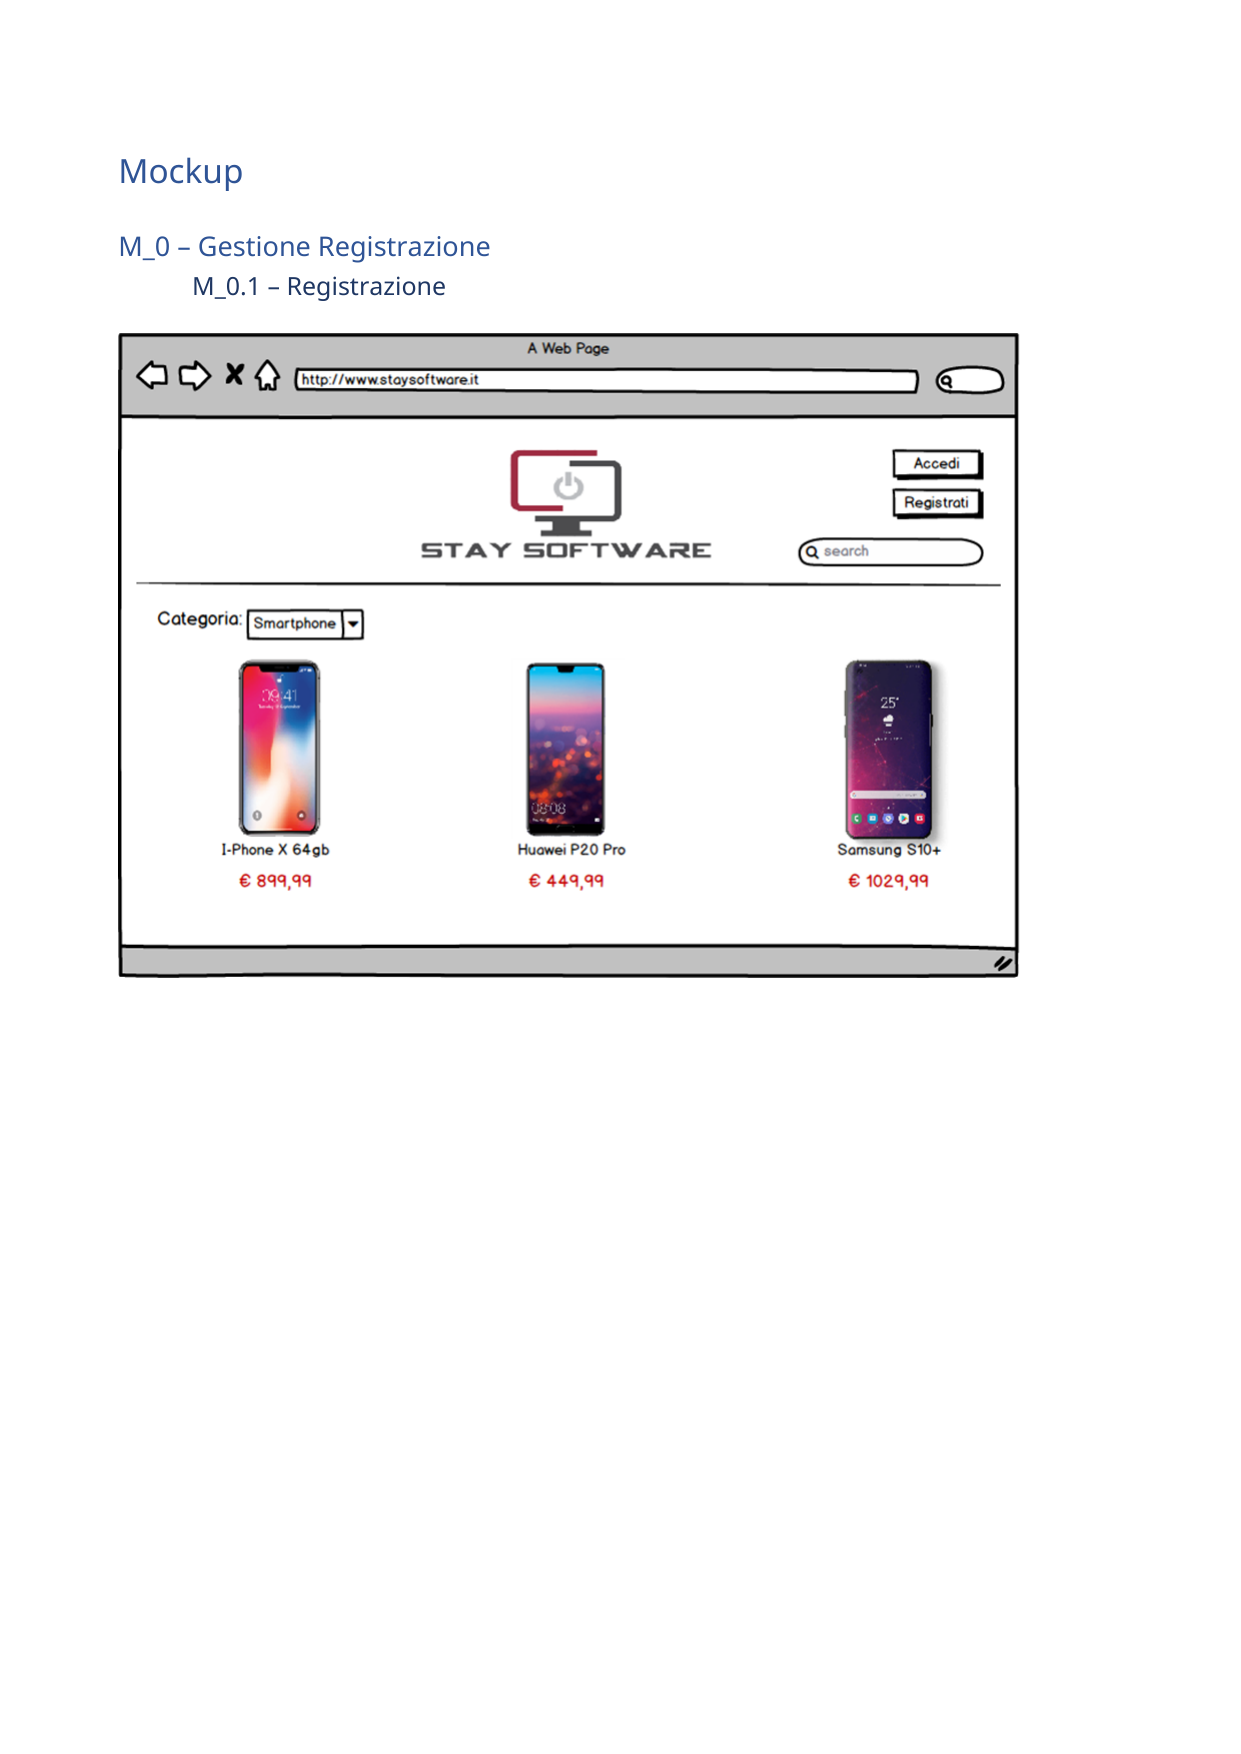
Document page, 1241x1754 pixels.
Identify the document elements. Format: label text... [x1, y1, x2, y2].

subtitle M_0 – Gestione Registrazione [118, 228, 1122, 264]
subtitle M_0.1 – Registrazione [118, 269, 1122, 303]
subtitle Mockup [118, 148, 1122, 193]
picture [118, 333, 1049, 978]
